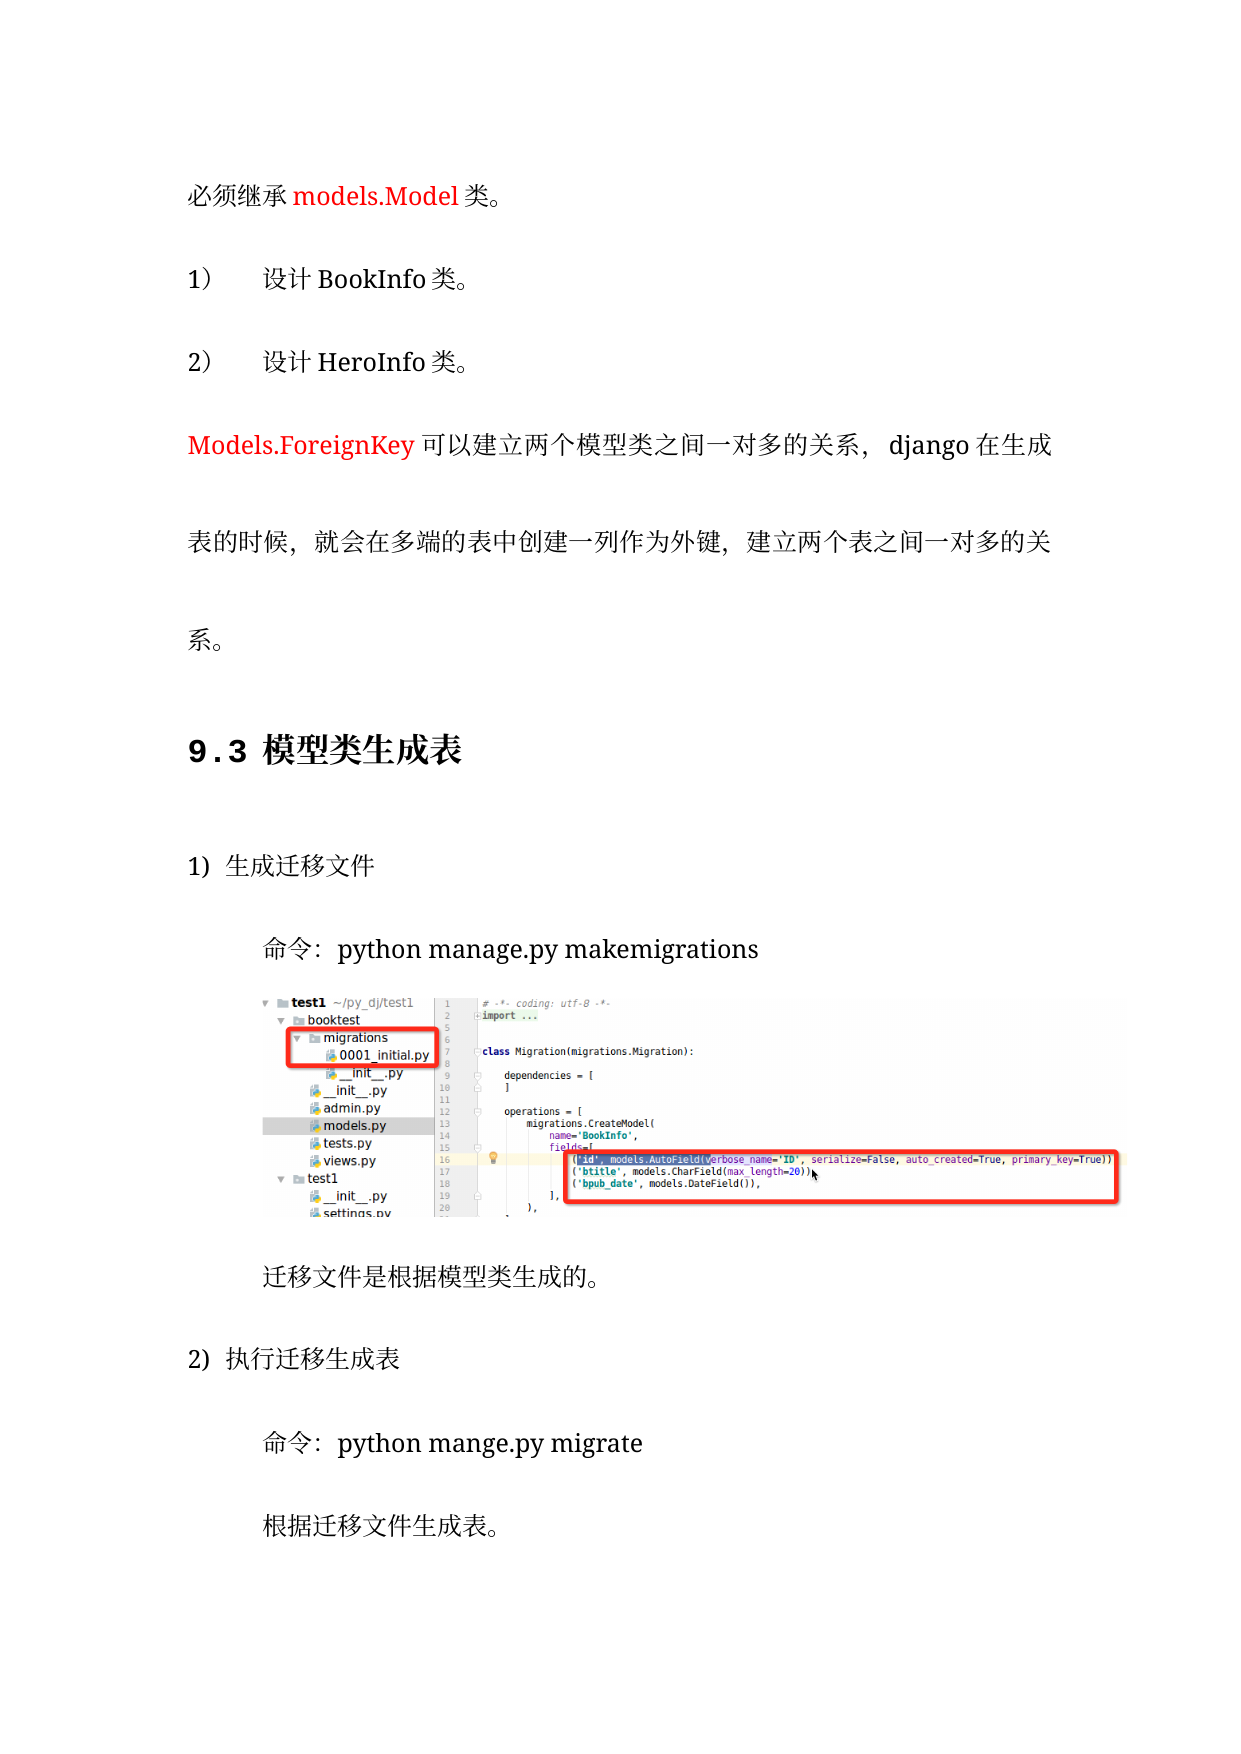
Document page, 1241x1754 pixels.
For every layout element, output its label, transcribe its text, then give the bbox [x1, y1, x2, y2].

subtitle 模型类生成表 [187, 716, 1053, 781]
list 执行迁移生成表 [187, 1326, 1053, 1391]
list 命令：python manage.py makemigrations [262, 915, 1053, 980]
picture [262, 998, 1128, 1217]
list 设计BookInfo类。 [187, 245, 1053, 310]
text Models.ForeignKey可以建立两个模型类之间一对多的关系，django在生成表的时候，就会在多端的表中创建一列作为外键，建立两个表之间一对多的关系。 [187, 411, 1053, 671]
list 根据迁移文件生成表。 [262, 1492, 1053, 1557]
list 设计HeroInfo类。 [187, 328, 1053, 393]
list 命令：python mange.py migrate [262, 1409, 1053, 1474]
list 生成迁移文件 [187, 832, 1053, 897]
list 迁移文件是根据模型类生成的。 [262, 1243, 1053, 1308]
text 必须继承models.Model类。 [187, 162, 1053, 227]
